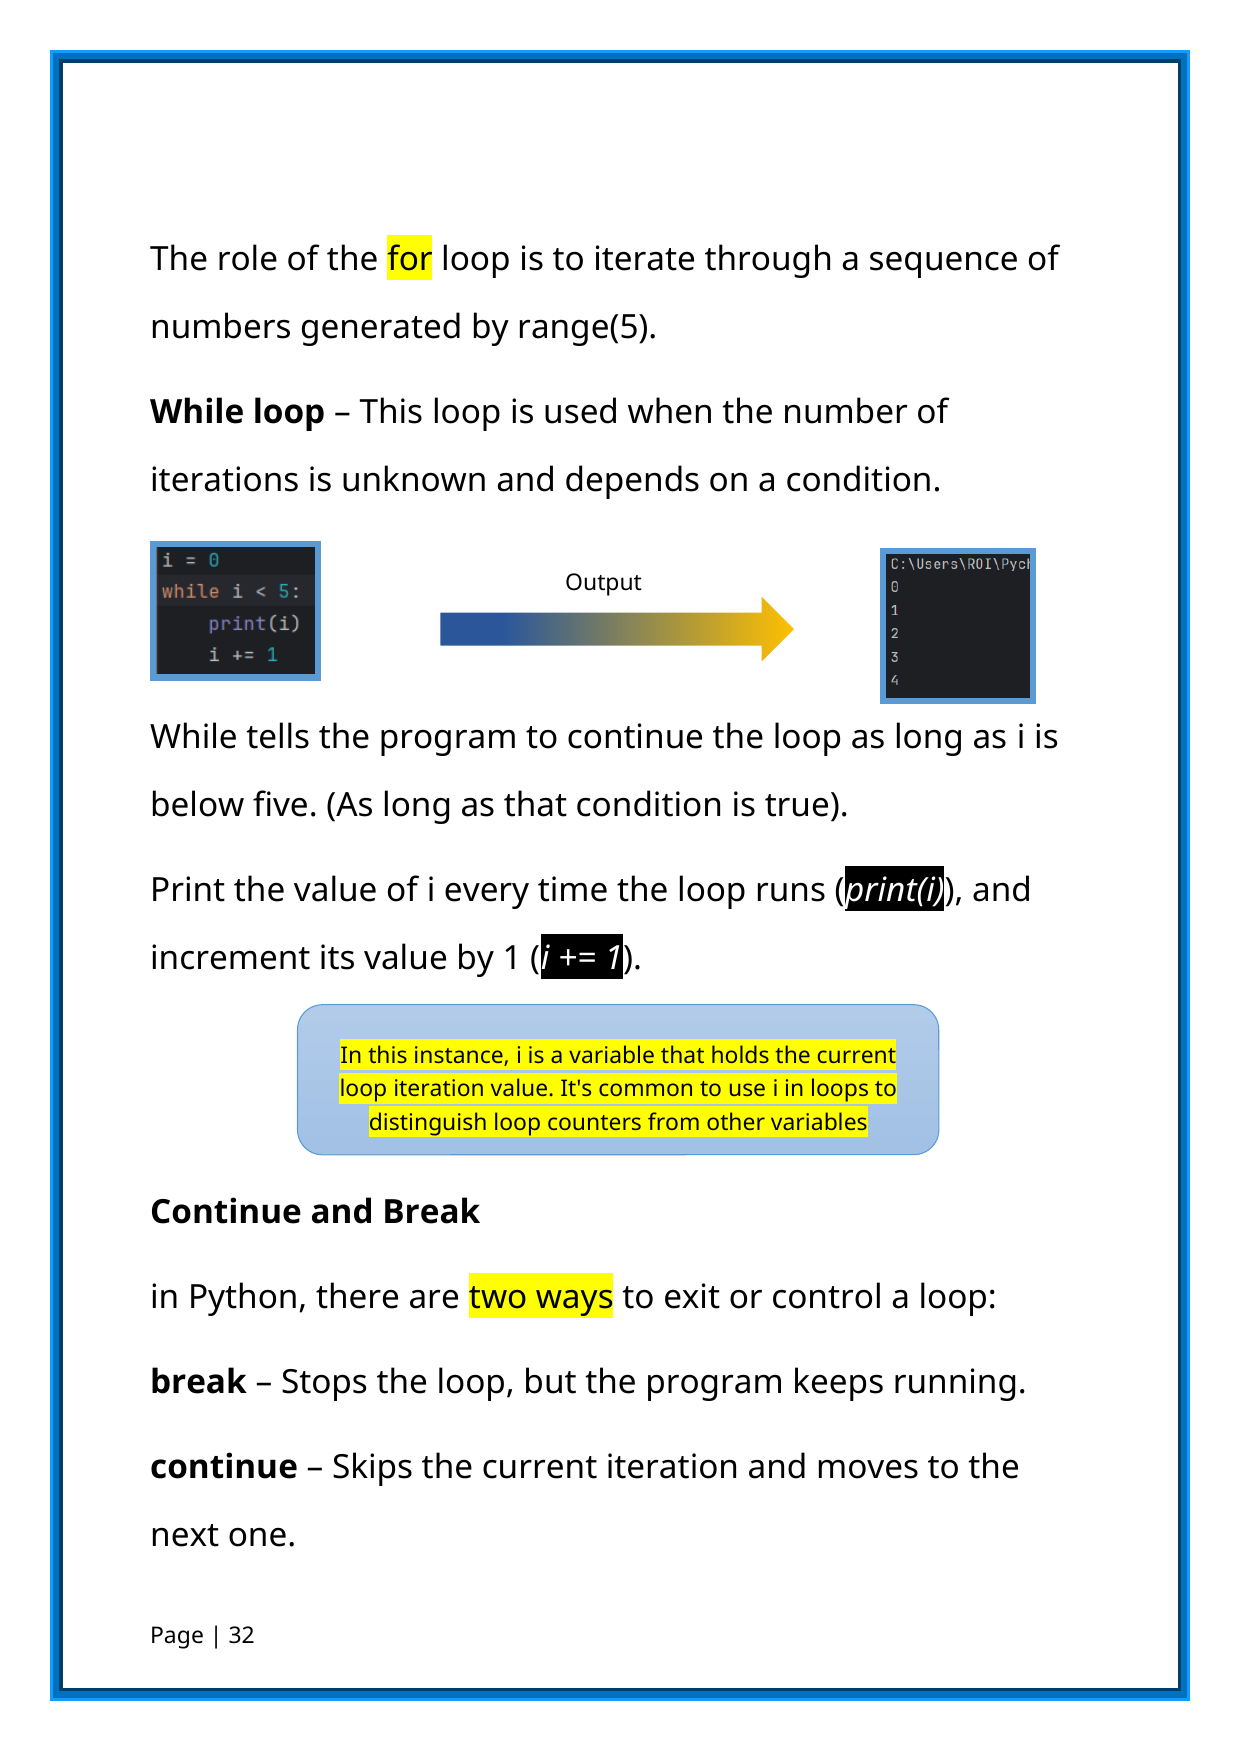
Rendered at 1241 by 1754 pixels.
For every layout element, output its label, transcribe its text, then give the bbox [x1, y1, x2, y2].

text The role of the for loop is to iterate through a sequence of numbers generated by range(5). [150, 235, 1090, 348]
text continue – Skips the current iteration and moves to the next one. [150, 1443, 1090, 1556]
text Continue and Break [150, 1188, 1090, 1234]
text While tells the program to continue the loop as long as i is below five. (As long as that condition is true). [150, 713, 1090, 826]
picture [156, 547, 315, 674]
text break – Stops the loop, but the program keeps running. [150, 1358, 1090, 1403]
text Print the value of i every time the loop runs (print(i)), and increment its value by 1 (i += 1). [150, 866, 1090, 979]
text While loop – This loop is used when the number of iterations is unknown and depends on a condition. [150, 388, 1090, 501]
text in Python, there are two ways to exit or control a loop: [150, 1273, 469, 1318]
text in Python, there are two ways to exit or control a loop: [613, 1273, 1090, 1318]
picture [886, 554, 1030, 698]
